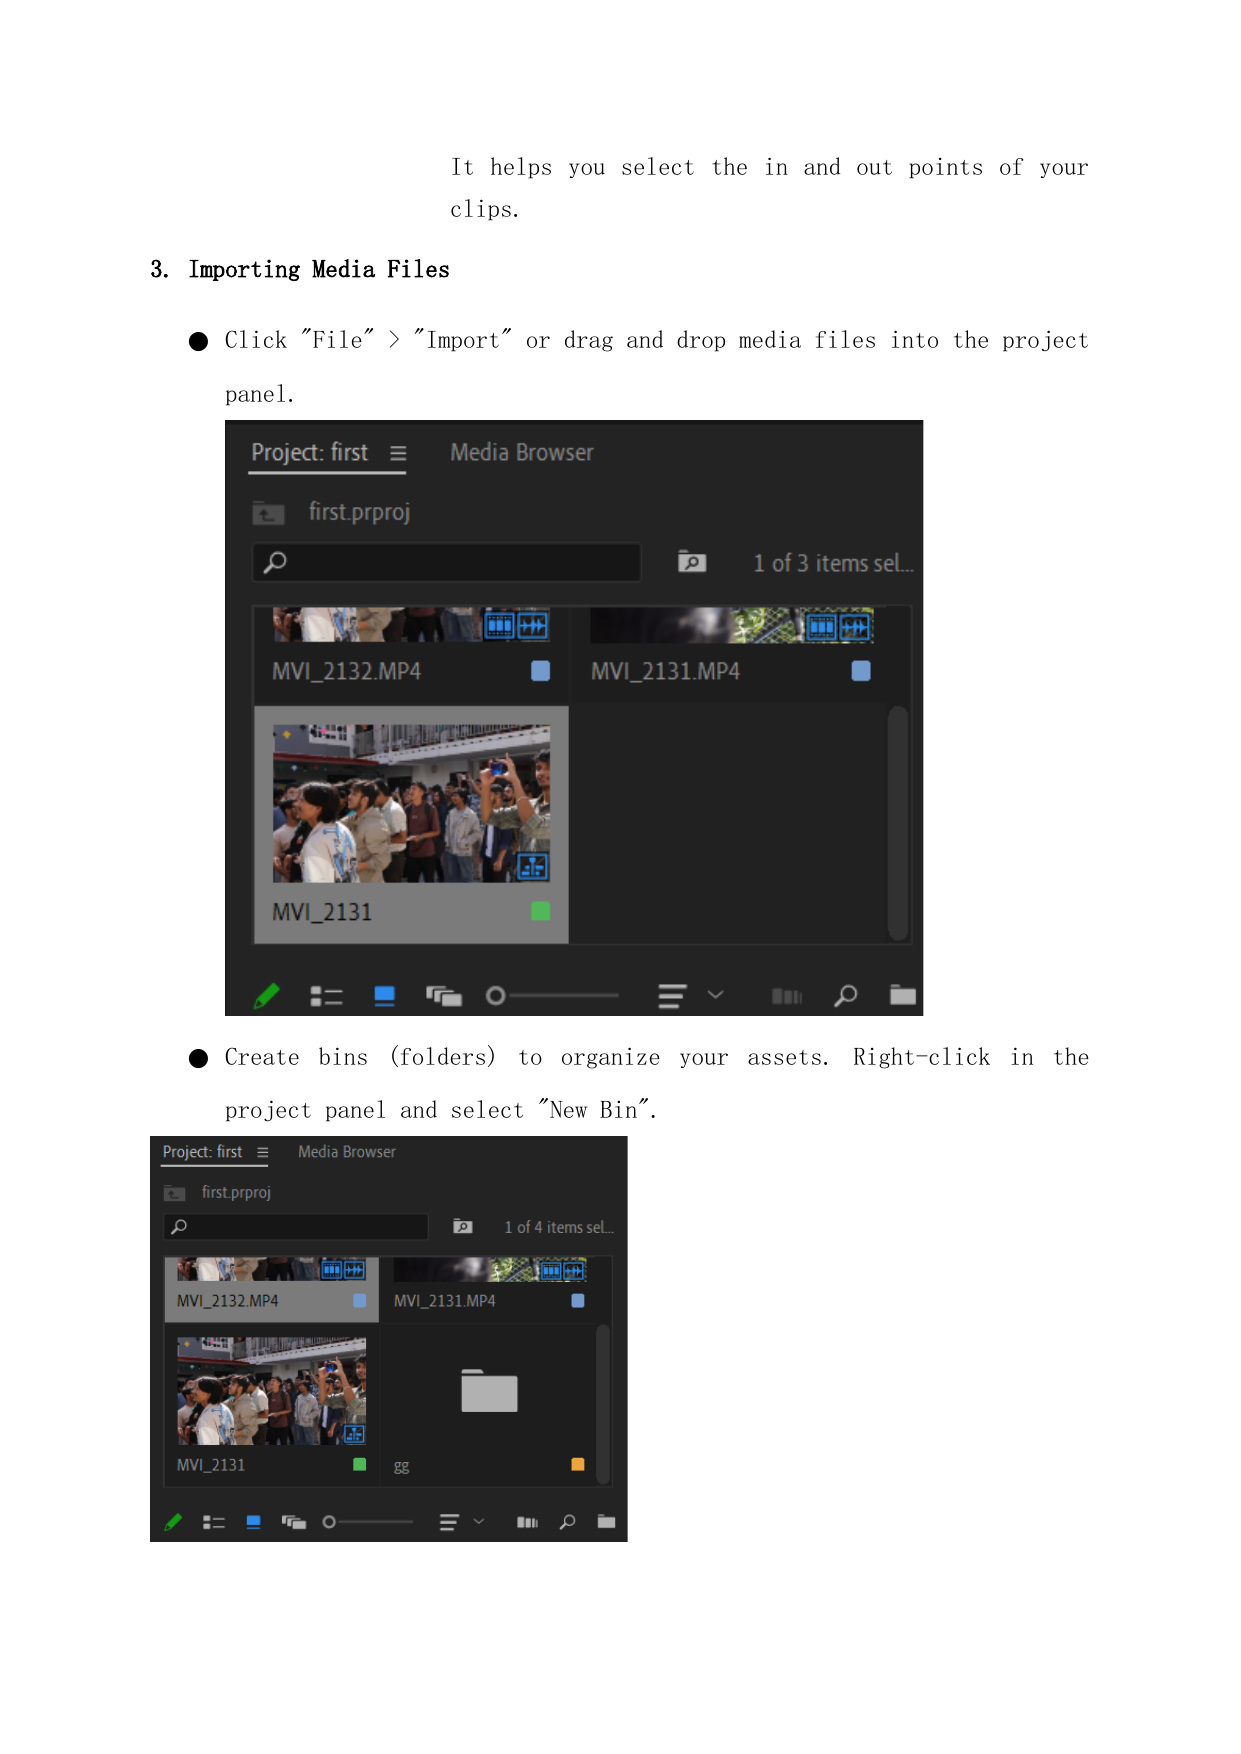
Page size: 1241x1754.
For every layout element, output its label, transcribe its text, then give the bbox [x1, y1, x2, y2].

picture [225, 420, 924, 1016]
text 3. Importing Media Files [150, 252, 1090, 281]
list Create bins (folders) to organize your assets. Right-click in the project panel and select "New Bin". [187, 1028, 1090, 1122]
list Click "File" > "Import" or drag and drop media files into the project panel. [187, 312, 1090, 406]
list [412, 150, 1090, 221]
picture [150, 1136, 628, 1542]
